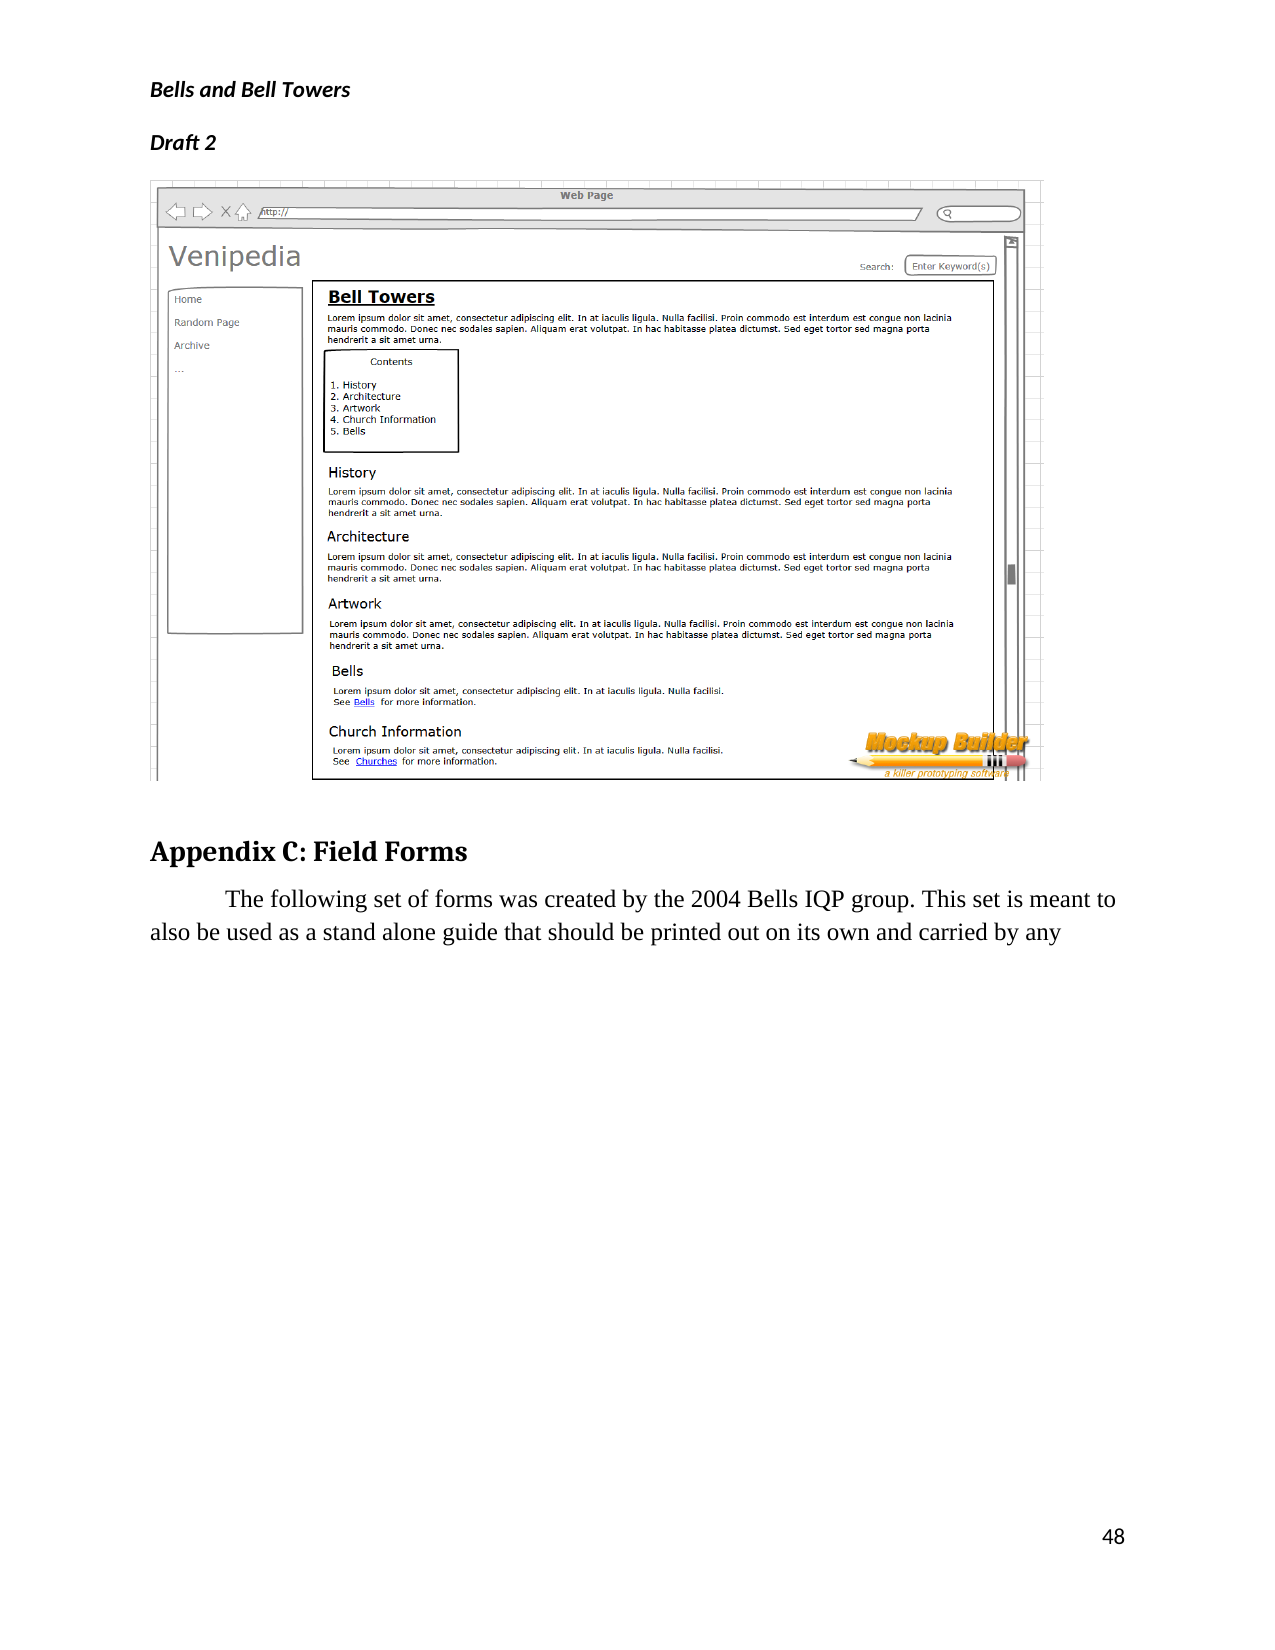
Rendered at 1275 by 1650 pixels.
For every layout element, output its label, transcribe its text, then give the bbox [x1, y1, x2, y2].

subtitle Appendix C: Field Forms [150, 835, 1125, 868]
picture [150, 180, 1044, 781]
text The following set of forms was created by the 2004 Bells IQP group. This set is meant to also be used as a stand alone guide that should be printed out on its own and carried by any group to any bell tower that they are visually monitoring. [150, 884, 1125, 946]
